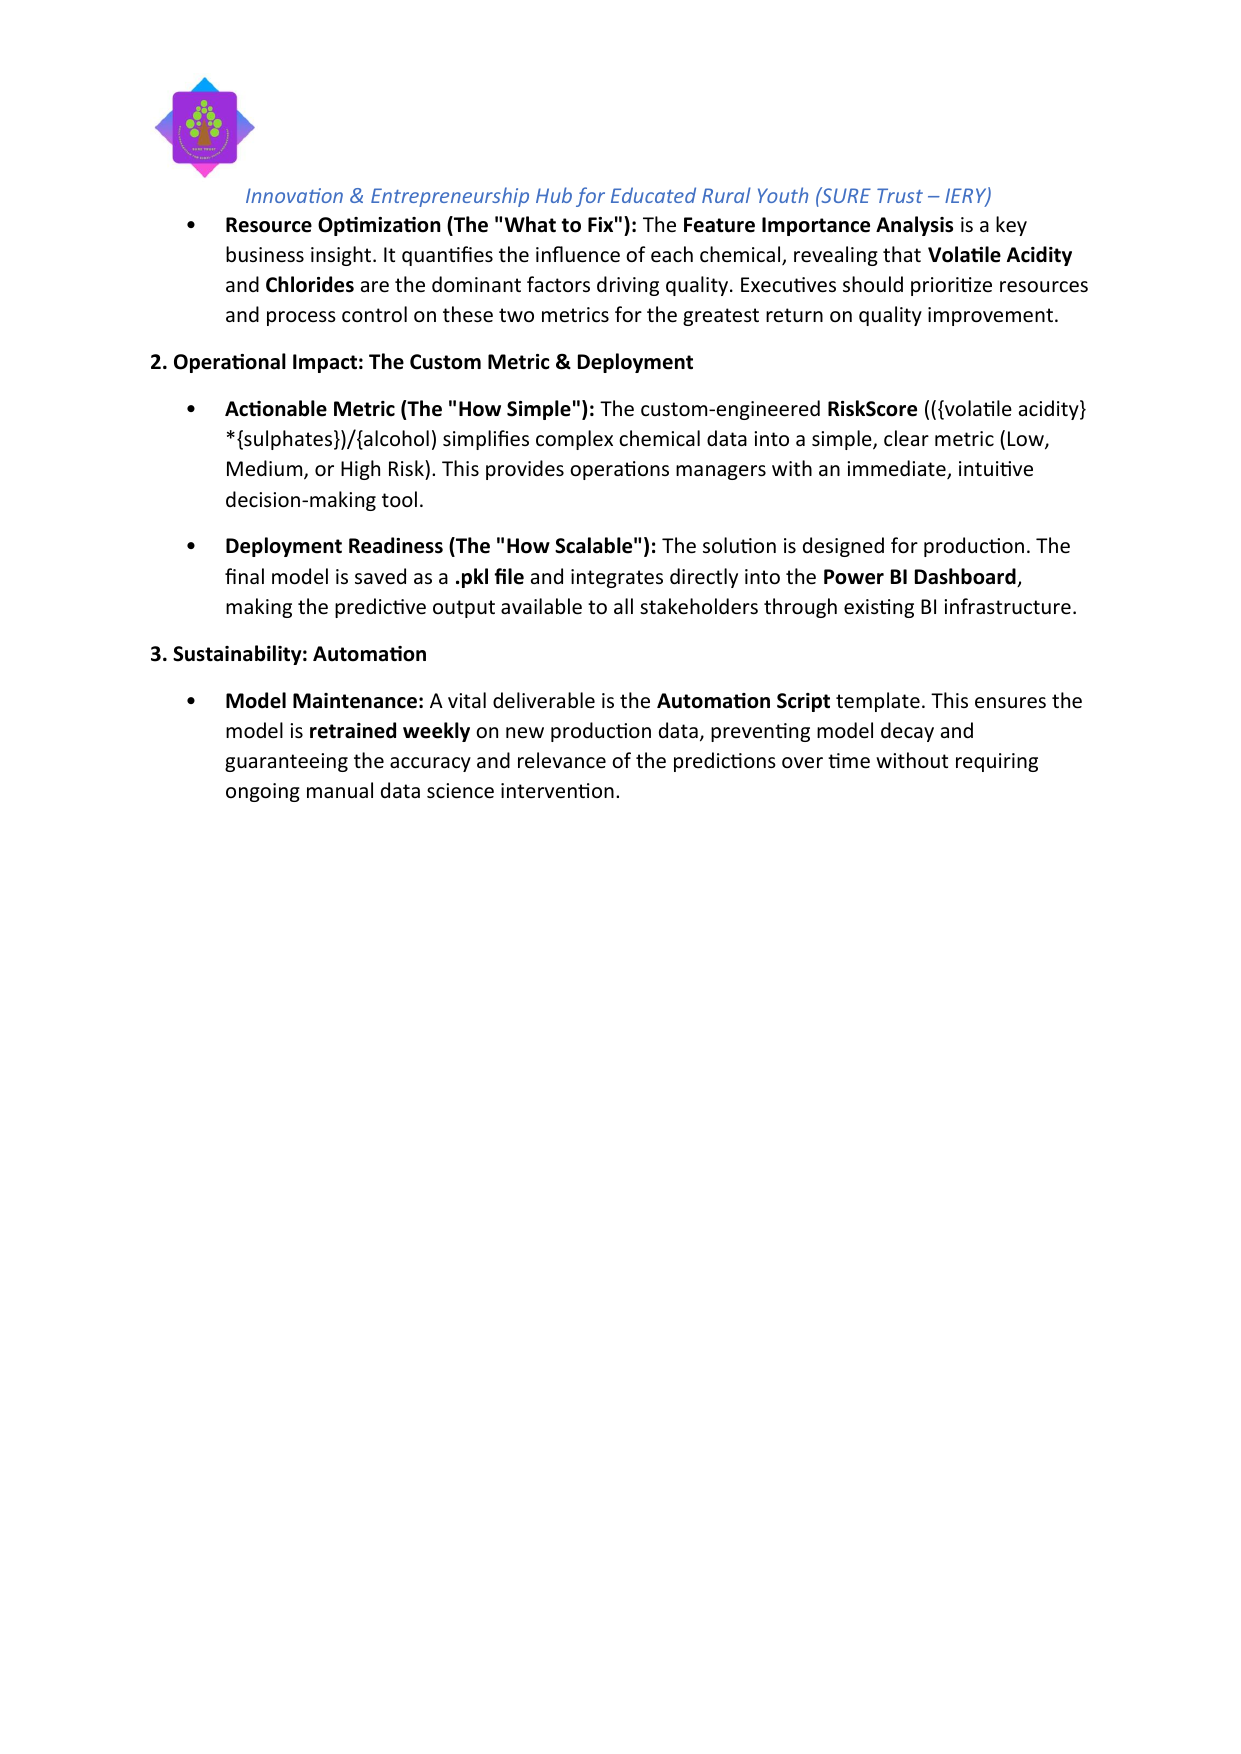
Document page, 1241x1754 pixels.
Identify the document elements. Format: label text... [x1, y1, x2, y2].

text 2. Operational Impact: The Custom Metric & Deployment [150, 347, 1090, 375]
list Resource Optimization (The "What to Fix"): The Feature Importance Analysis is a key business insight. It quantifies the influence of each chemical, revealing that Volatile Acidity and Chlorides are the dominant factors driving quality. Executives should prioritize resources and process control on these two metrics for the greatest return on quality improvement. [187, 210, 1090, 328]
list Model Maintenance: A vital deliverable is the Automation Script template. This ensures the model is retrained weekly on new production data, preventing model decay and guaranteeing the accuracy and relevance of the predictions over time without requiring ongoing manual data science intervention. [187, 686, 1090, 804]
list Actionable Metric (The "How Simple"): The custom-engineered RiskScore (({volatile acidity} *{sulphates})/{alcohol) simplifies complex chemical data into a simple, clear metric (Low, Medium, or High Risk). This provides operations managers with an immediate, intuitive decision-making tool. [187, 394, 1090, 513]
text 3. Sustainability: Automation [150, 639, 1090, 667]
picture [150, 73, 258, 182]
list Deployment Readiness (The "How Scalable"): The solution is designed for production. The final model is saved as a .pkl file and integrates directly into the Power BI Dashboard, making the predictive output available to all stakeholders through existing BI infrastructure. [187, 532, 1090, 620]
